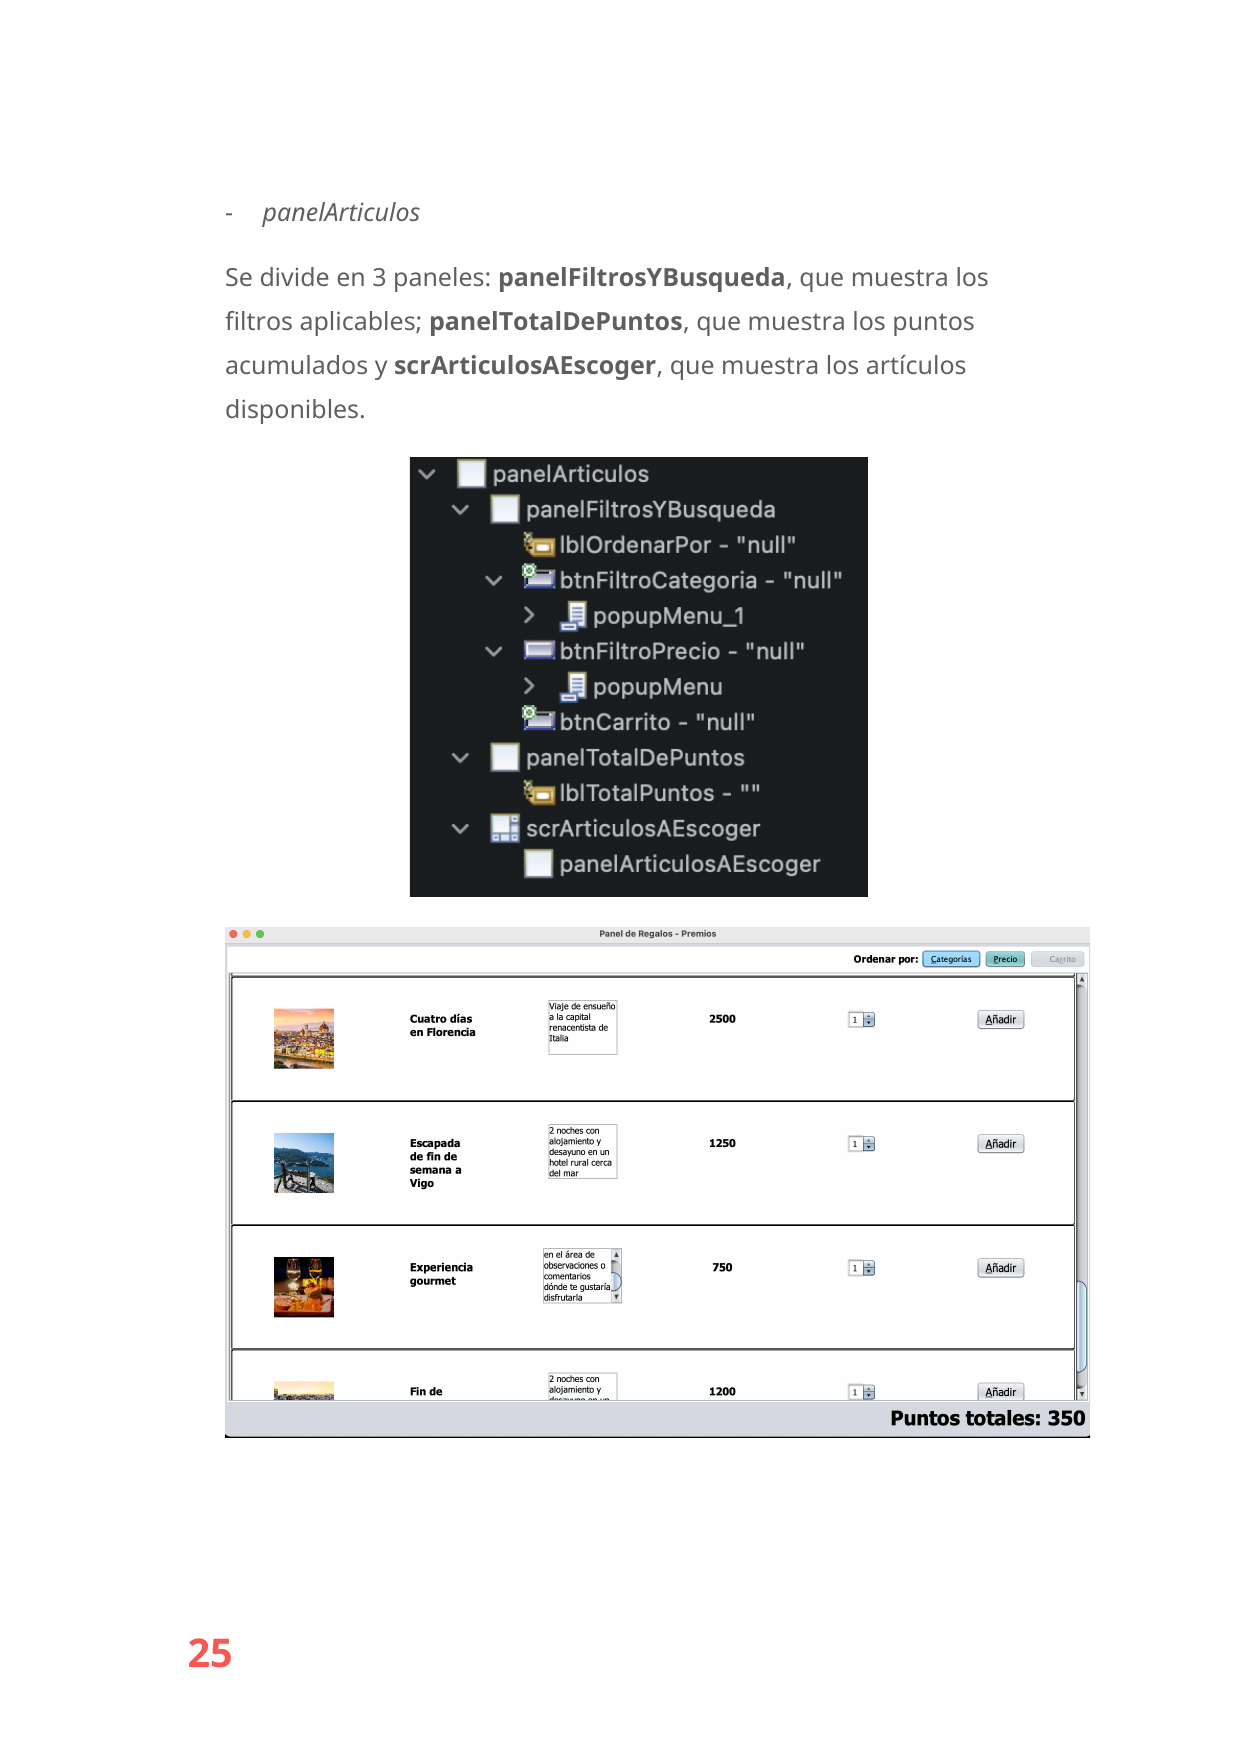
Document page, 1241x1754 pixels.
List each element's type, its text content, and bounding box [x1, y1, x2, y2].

text Se divide en 3 paneles: panelFiltrosYBusqueda, que muestra los filtros aplicables; panelTotalDePuntos, que muestra los puntos acumulados y scrArticulosAEscoger, que muestra los artículos disponibles. [225, 259, 1053, 426]
picture [409, 457, 868, 897]
picture [225, 927, 1091, 1438]
list panelArticulos [225, 194, 1053, 228]
